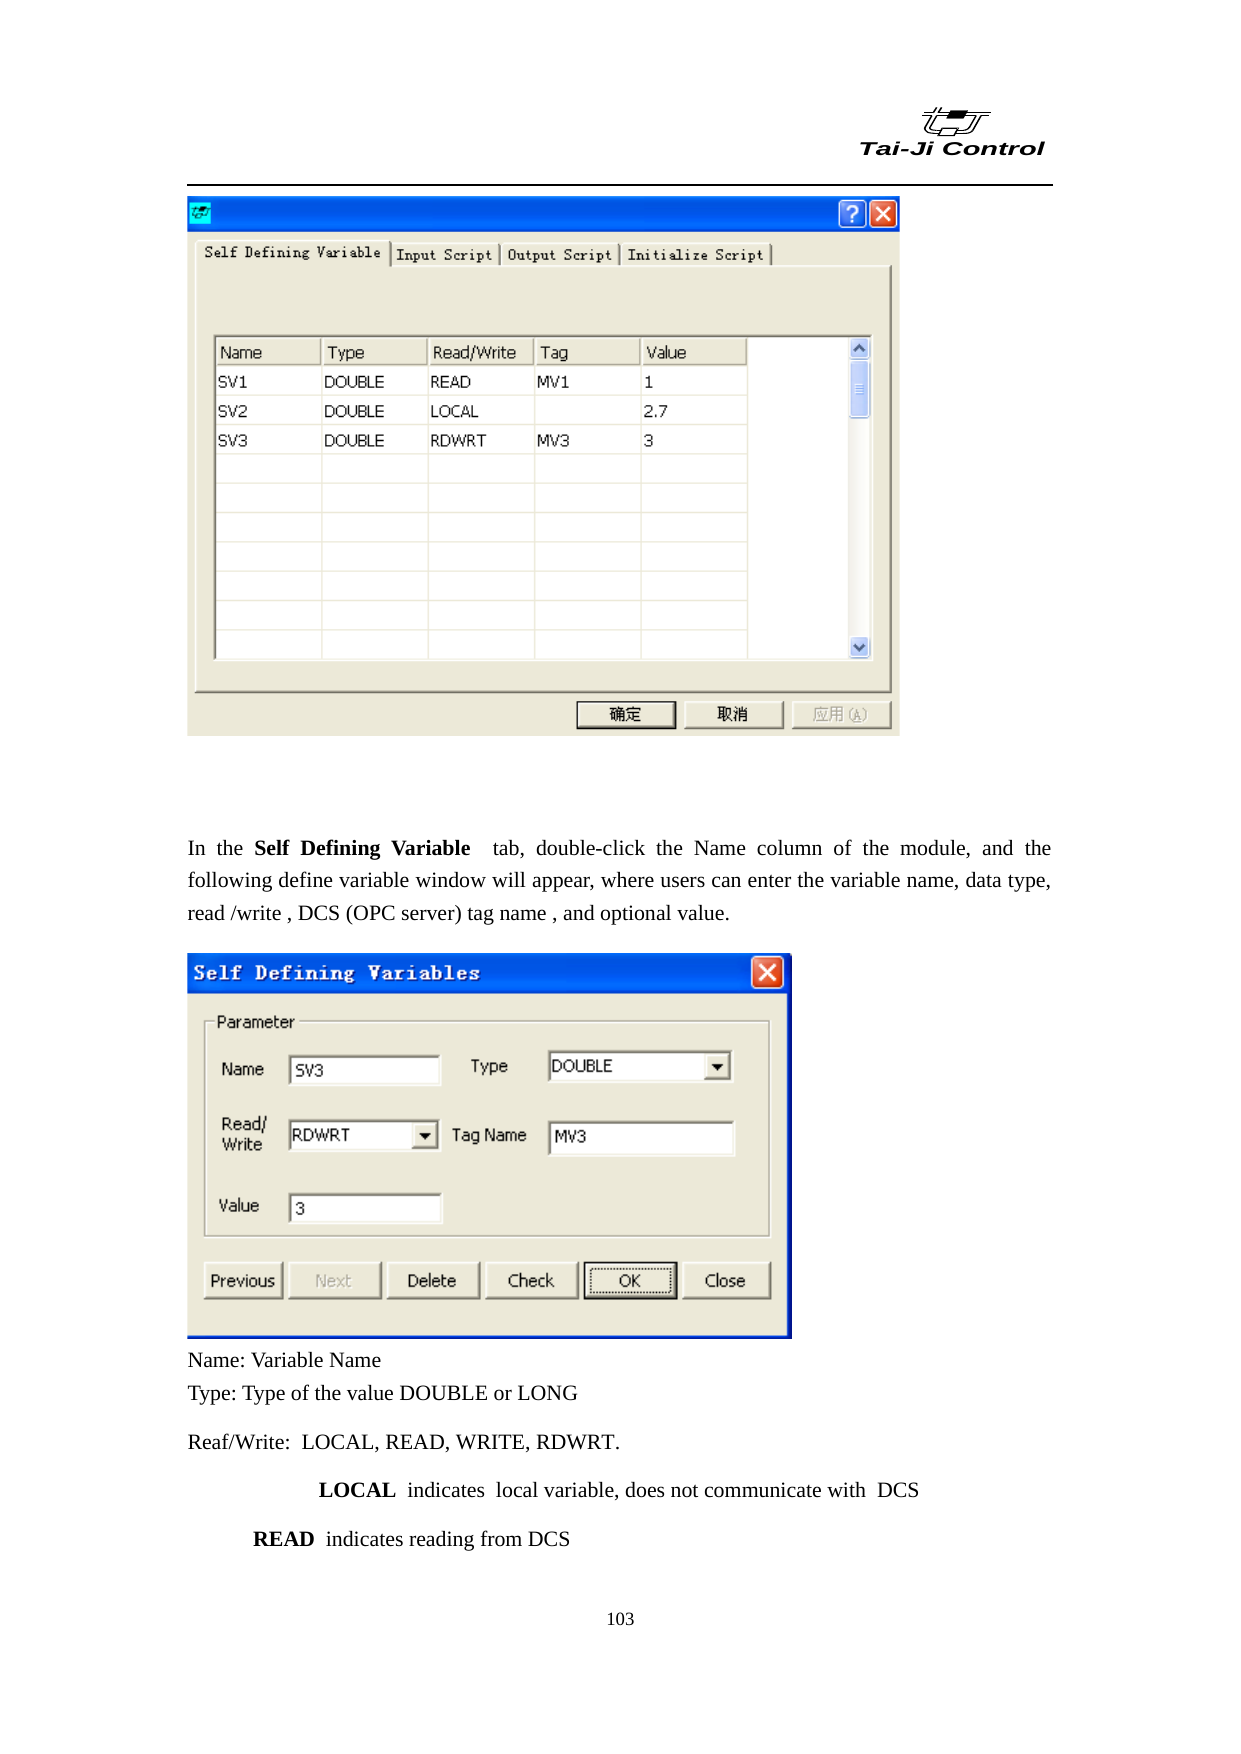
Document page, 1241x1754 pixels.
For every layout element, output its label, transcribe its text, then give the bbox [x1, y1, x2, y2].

picture [187, 953, 792, 1339]
text Reaf/Write: LOCAL, READ, WRITE, RDWRT. [187, 1425, 1053, 1457]
text Name: Variable Name [187, 1344, 1053, 1376]
text Type: Type of the value DOUBLE or LONG [187, 1376, 1053, 1409]
picture [187, 196, 900, 736]
text LOCAL indicates local variable, does not communicate with DCS [275, 1474, 1053, 1506]
text READ indicates reading from DCS [187, 1522, 1053, 1555]
text In the Self Defining Variable tab, double-click the Name column of the module, and the following define variable window will appear, where users can enter the variable name, data type, read /write , DCS (OPC server) tag name , and optional value. [187, 831, 1053, 929]
